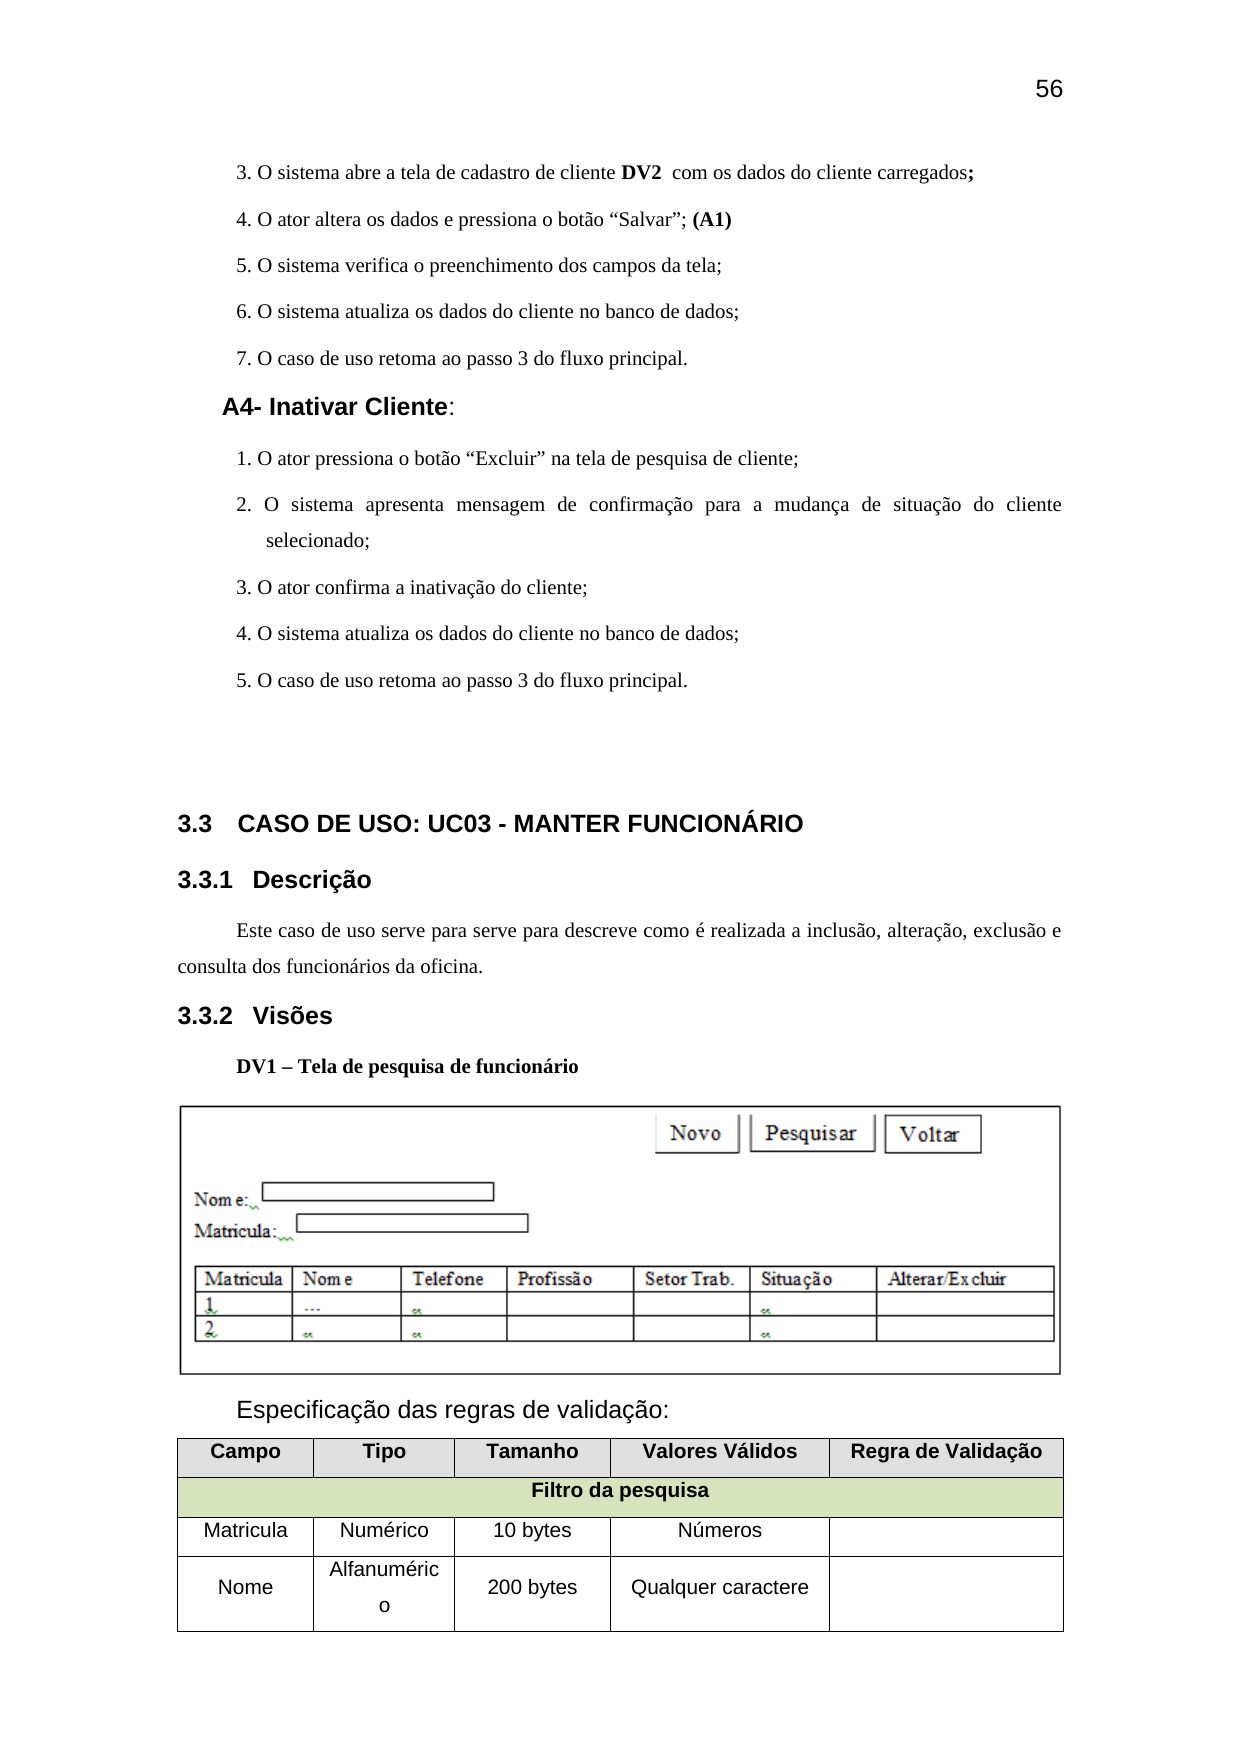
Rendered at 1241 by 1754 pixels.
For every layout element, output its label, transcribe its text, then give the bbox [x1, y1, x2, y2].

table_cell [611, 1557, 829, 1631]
text 5. O caso de uso retoma ao passo 3 do fluxo principal. [236, 668, 1063, 692]
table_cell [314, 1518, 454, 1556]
text Este caso de uso serve para serve para descreve como é realizada a inclusão, alteração, exclusão e consulta dos funcionários da oficina. [177, 918, 1063, 978]
text 7. O caso de uso retoma ao passo 3 do fluxo principal. [236, 346, 1063, 370]
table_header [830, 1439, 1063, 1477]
text 4. O sistema atualiza os dados do cliente no banco de dados; [236, 621, 1063, 645]
text Especificação das regras de validação: [177, 1395, 1063, 1424]
text DV1 – Tela de pesquisa de funcionário [177, 1054, 1063, 1078]
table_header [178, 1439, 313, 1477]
text Descrição [177, 865, 1063, 893]
text 2. O sistema apresenta mensagem de confirmação para a mudança de situação do cliente selecionado; [236, 492, 1063, 552]
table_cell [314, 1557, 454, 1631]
text 3. O ator confirma a inativação do cliente; [236, 575, 1063, 599]
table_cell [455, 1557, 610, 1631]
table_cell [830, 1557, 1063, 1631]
text Visões [177, 1001, 1063, 1029]
text 4. O ator altera os dados e pressiona o botão “Salvar”; (A1) [236, 206, 1063, 231]
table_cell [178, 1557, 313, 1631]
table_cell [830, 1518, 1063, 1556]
text 5. O sistema verifica o preenchimento dos campos da tela; [236, 253, 1063, 277]
text Caso de uso: UC03 - Manter Funcionário [177, 809, 1063, 838]
text 6. O sistema atualiza os dados do cliente no banco de dados; [236, 299, 1063, 323]
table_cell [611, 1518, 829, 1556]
text A4- Inativar Cliente: [177, 392, 1063, 421]
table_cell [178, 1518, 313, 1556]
text 3. O sistema abre a tela de cadastro de cliente DV2 com os dados do cliente carregados; [236, 160, 1063, 184]
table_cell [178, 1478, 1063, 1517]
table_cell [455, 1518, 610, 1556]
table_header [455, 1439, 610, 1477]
text 1. O ator pressiona o botão “Excluir” na tela de pesquisa de cliente; [236, 446, 1063, 470]
picture [177, 1100, 1064, 1381]
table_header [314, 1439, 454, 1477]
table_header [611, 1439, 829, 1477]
